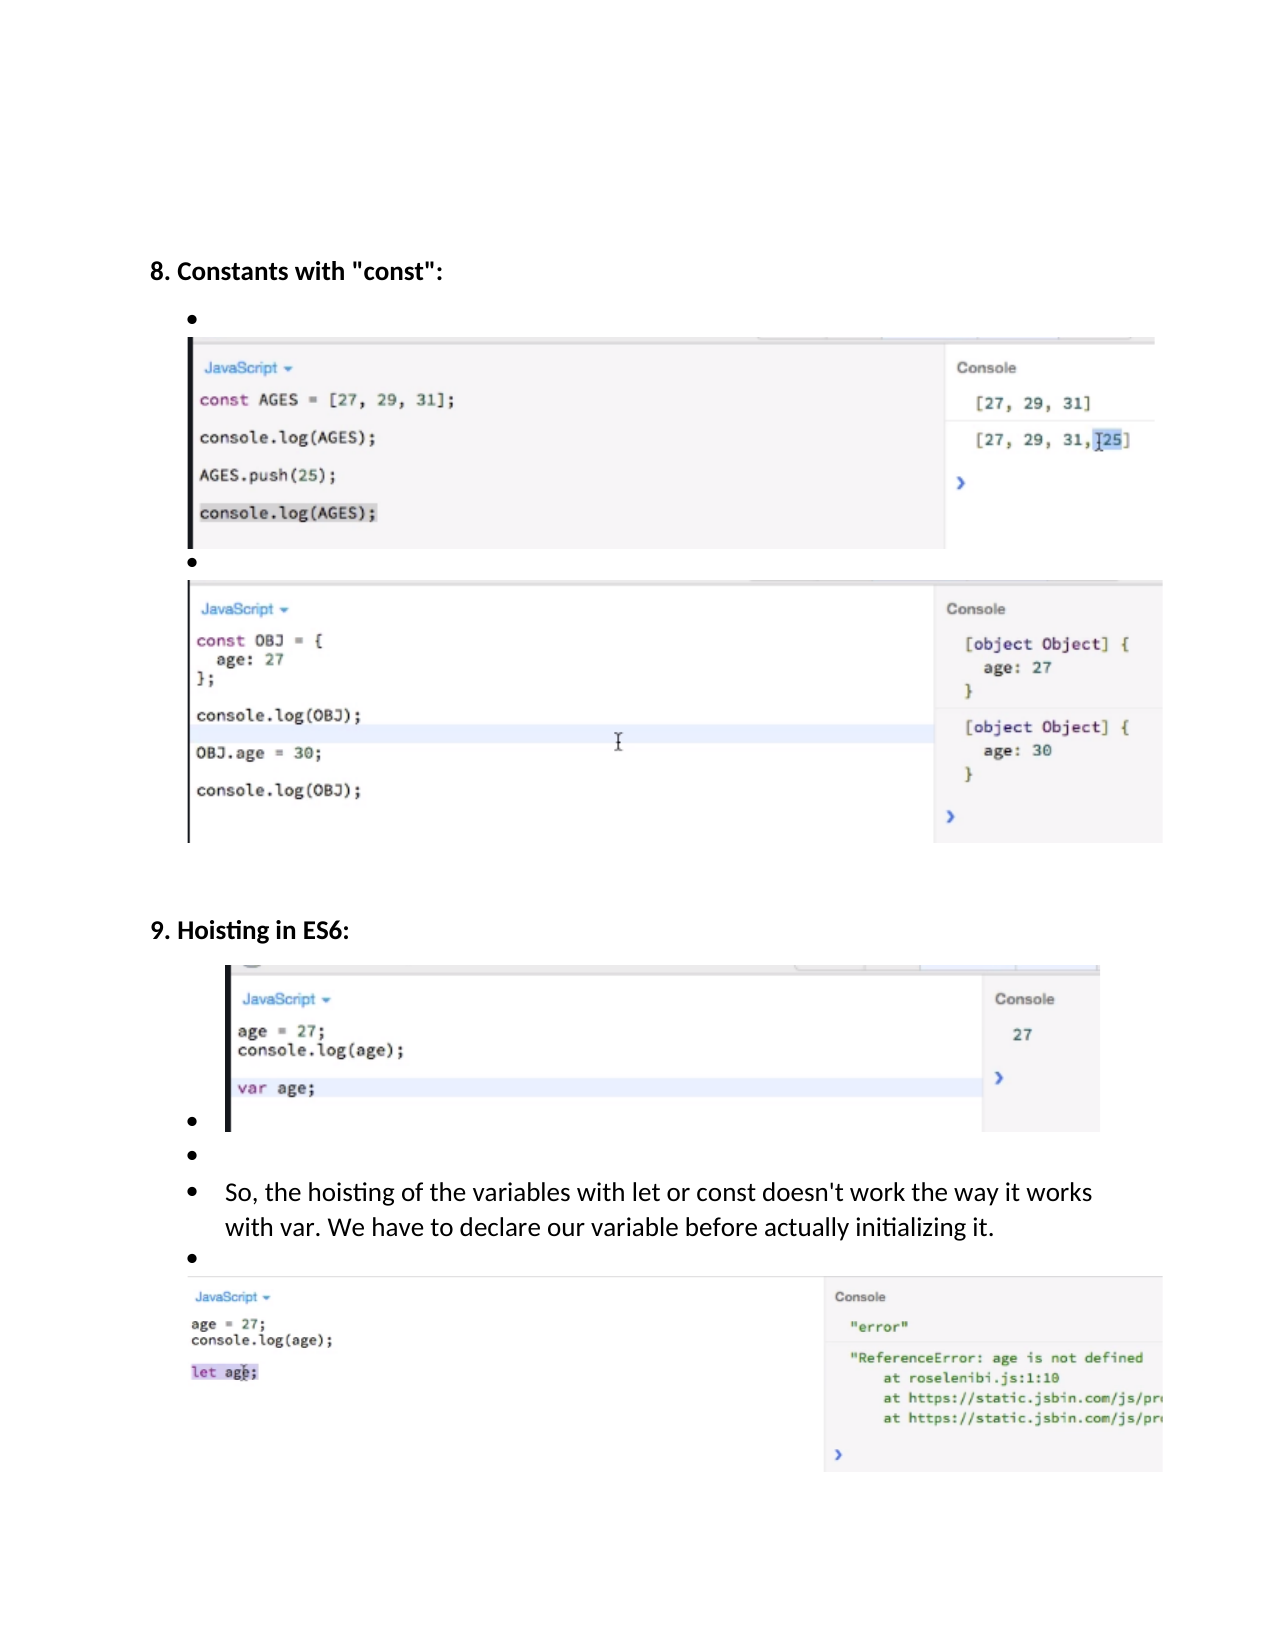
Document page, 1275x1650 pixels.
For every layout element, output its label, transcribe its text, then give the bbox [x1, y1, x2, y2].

picture [187, 580, 1163, 843]
text 9. Hoisting in ES6: [150, 913, 1125, 947]
list So, the hoisting of the variables with let or const doesn't work the way it works with var. We have to declare our variable before actually initializing it. [187, 1175, 1125, 1243]
text 8. Constants with "const": [150, 254, 1125, 288]
picture [187, 337, 1155, 549]
picture [187, 1276, 1163, 1472]
picture [225, 965, 1100, 1132]
